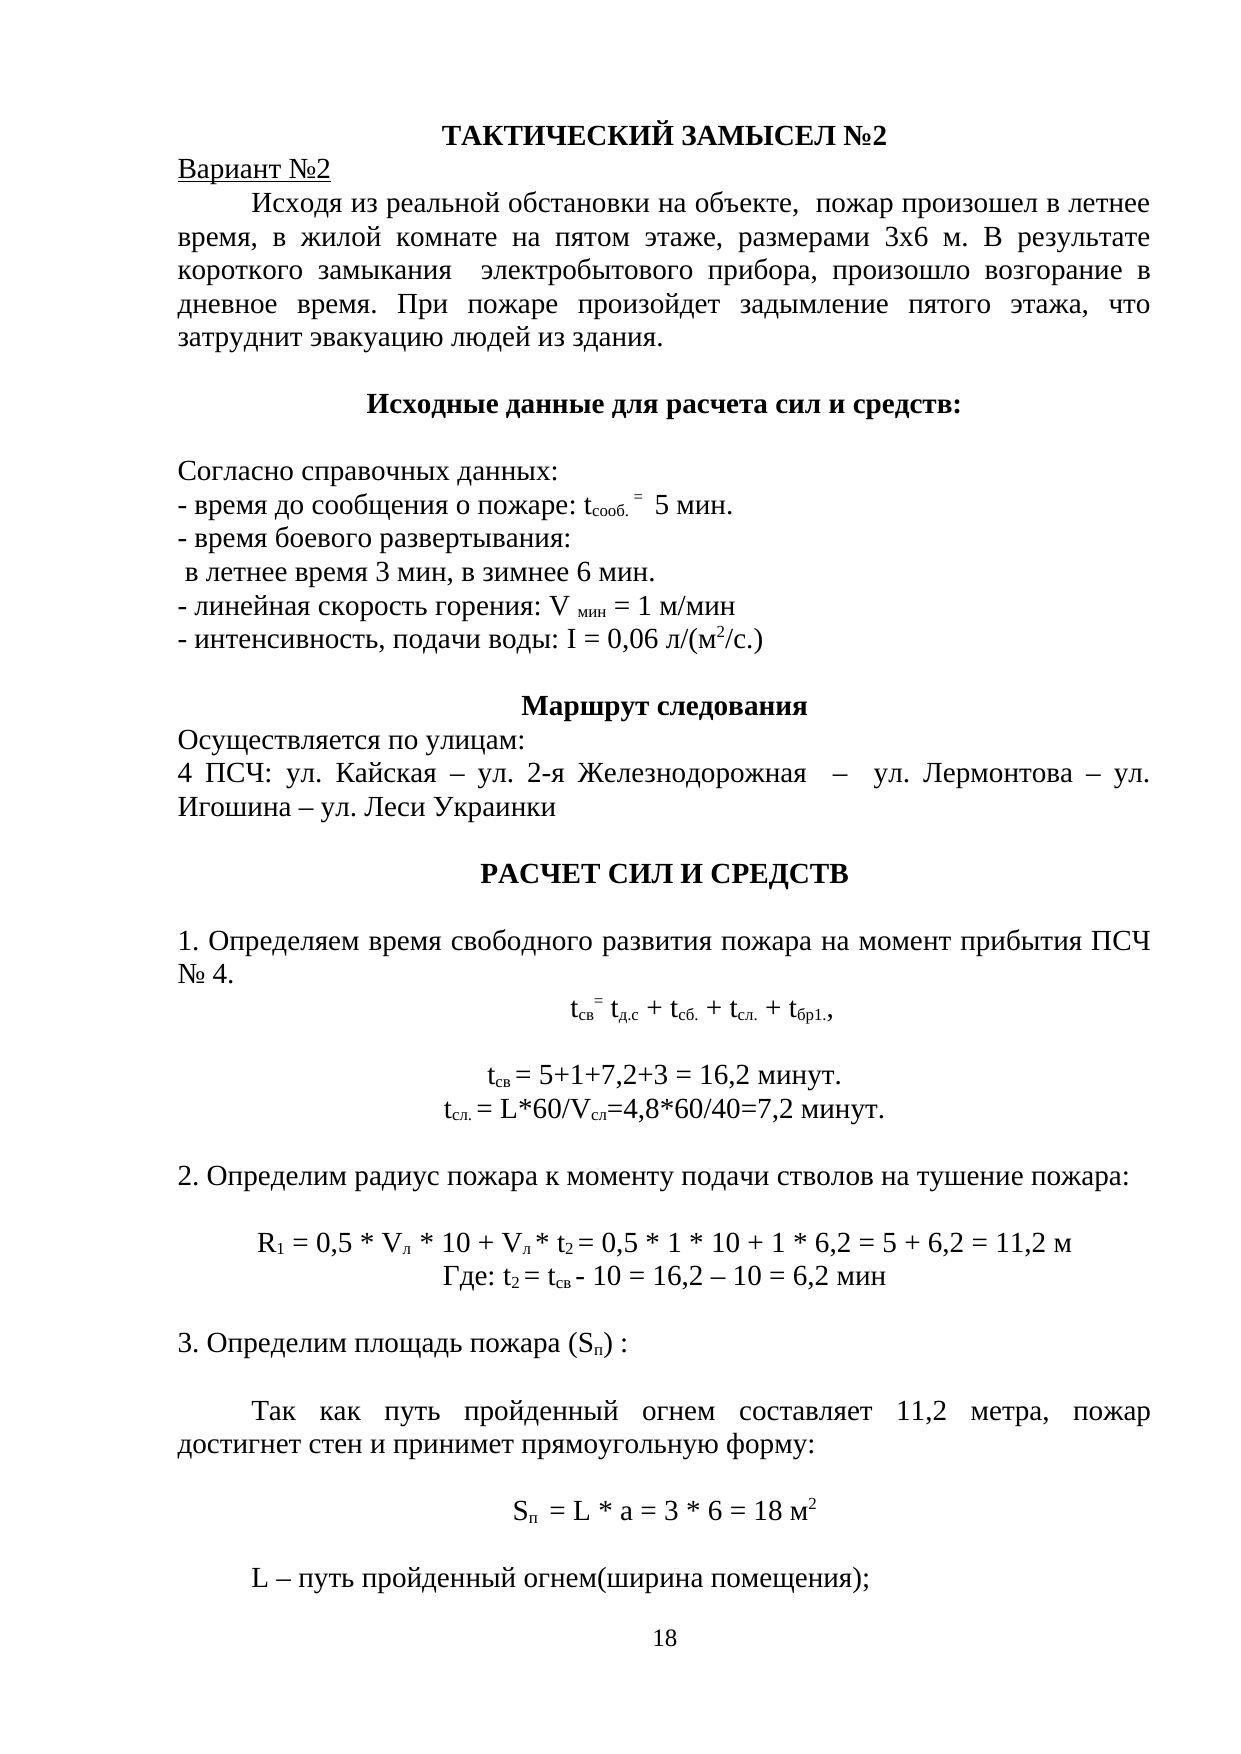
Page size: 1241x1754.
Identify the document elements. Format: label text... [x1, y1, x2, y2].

text - интенсивность, подачи воды: I = 0,06 л/(м2/с.) [177, 621, 1152, 655]
text Осуществляется по улицам: [177, 722, 1152, 755]
text Согласно справочных данных: [177, 453, 1152, 487]
text tсв = 5+1+7,2+3 = 16,2 минут. [177, 1057, 1152, 1091]
text - линейная скорость горения: V мин = 1 м/мин [177, 588, 1152, 621]
text 3. Определим площадь пожара (Sп) : [177, 1326, 1152, 1359]
text в летнее время 3 мин, в зимнее 6 мин. [177, 554, 1152, 588]
text ТАКТИЧЕСКИЙ ЗАМЫСЕЛ №2 [177, 118, 1152, 152]
text Исходные данные для расчета сил и средств: [177, 386, 1152, 420]
text L – путь пройденный огнем(ширина помещения); [177, 1560, 1152, 1594]
text Исходя из реальной обстановки на объекте, пожар произошел в летнее время, в жилой комнате на пятом этаже, размерами 3х6 м. В результате короткого замыкания электробытового прибора, произошло возгорание в дневное время. При пожаре произойдет задымление пятого этажа, что затруднит эвакуацию людей из здания. [177, 185, 1152, 353]
text - время боевого развертывания: [177, 521, 1152, 554]
text tсв= tд.с + tсб. + tсл. + tбр1., [177, 990, 1152, 1024]
text РАСЧЕТ СИЛ И СРЕДСТВ [177, 856, 1152, 889]
text Вариант №2 [177, 152, 1152, 185]
text 1. Определяем время свободного развития пожара на момент прибытия ПСЧ № 4. [177, 923, 1152, 990]
text 2. Определим радиус пожара к моменту подачи стволов на тушение пожара: [177, 1158, 1152, 1191]
text R1 = 0,5 * Vл * 10 + Vл * t2 = 0,5 * 1 * 10 + 1 * 6,2 = 5 + 6,2 = 11,2 м [177, 1225, 1152, 1258]
text tсл. = L*60/Vсл=4,8*60/40=7,2 минут. [177, 1091, 1152, 1124]
text - время до сообщения о пожаре: tcooб. = 5 мин. [177, 487, 1152, 521]
text Так как путь пройденный огнем составляет 11,2 метра, пожар достигнет стен и принимет прямоугольную форму: [177, 1393, 1152, 1460]
text Маршрут следования [177, 688, 1152, 722]
text Sп = L * a = 3 * 6 = 18 м2 [177, 1493, 1152, 1527]
text 4 ПСЧ: ул. Кайская – ул. 2-я Железнодорожная – ул. Лермонтова – ул. Игошина – ул. Леси Украинки [177, 755, 1152, 822]
text Где: t2 = tсв - 10 = 16,2 – 10 = 6,2 мин [177, 1258, 1152, 1292]
